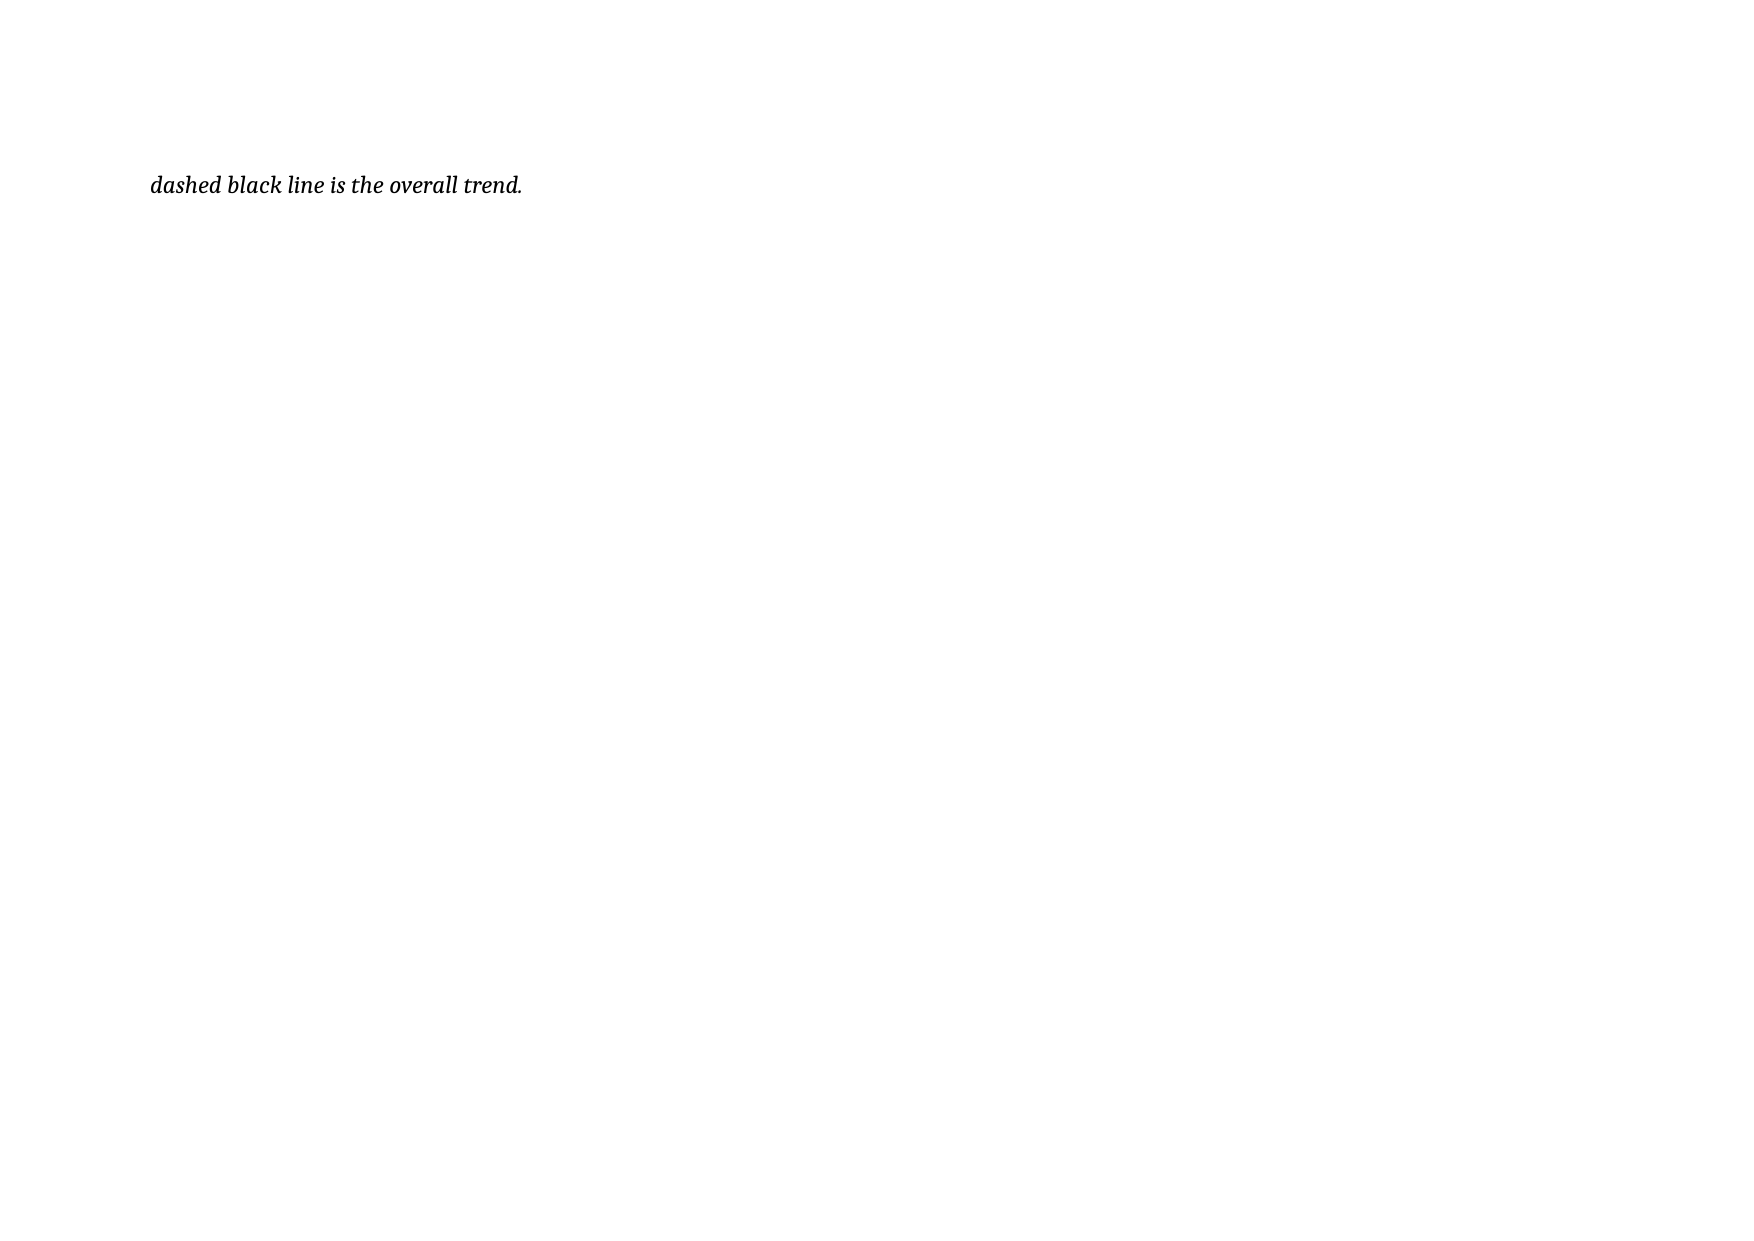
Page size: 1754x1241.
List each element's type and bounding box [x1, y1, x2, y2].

table_header [139, 150, 1593, 212]
